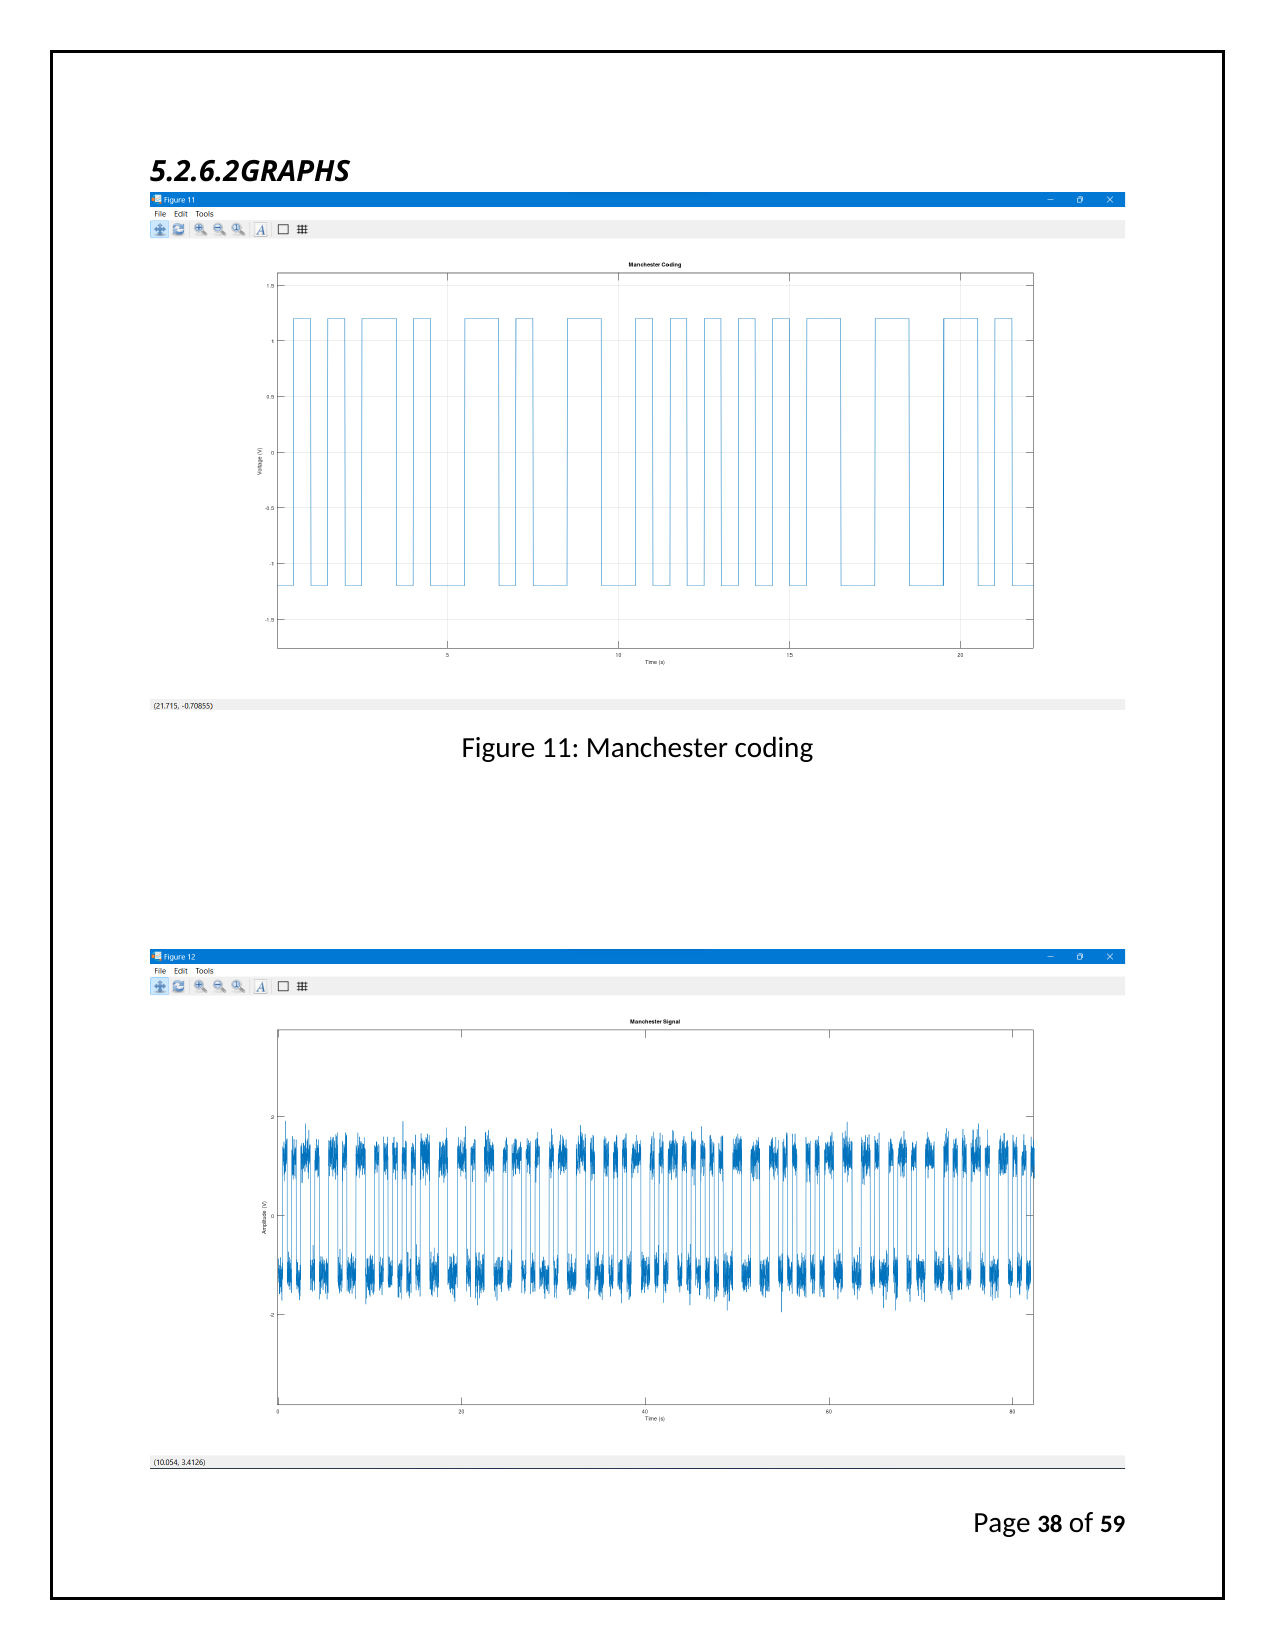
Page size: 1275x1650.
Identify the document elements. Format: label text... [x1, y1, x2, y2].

picture [150, 949, 1125, 1469]
subtitle GRAPHS [150, 150, 1125, 190]
picture [150, 192, 1125, 710]
text Figure 11: Manchester coding [150, 729, 1125, 764]
